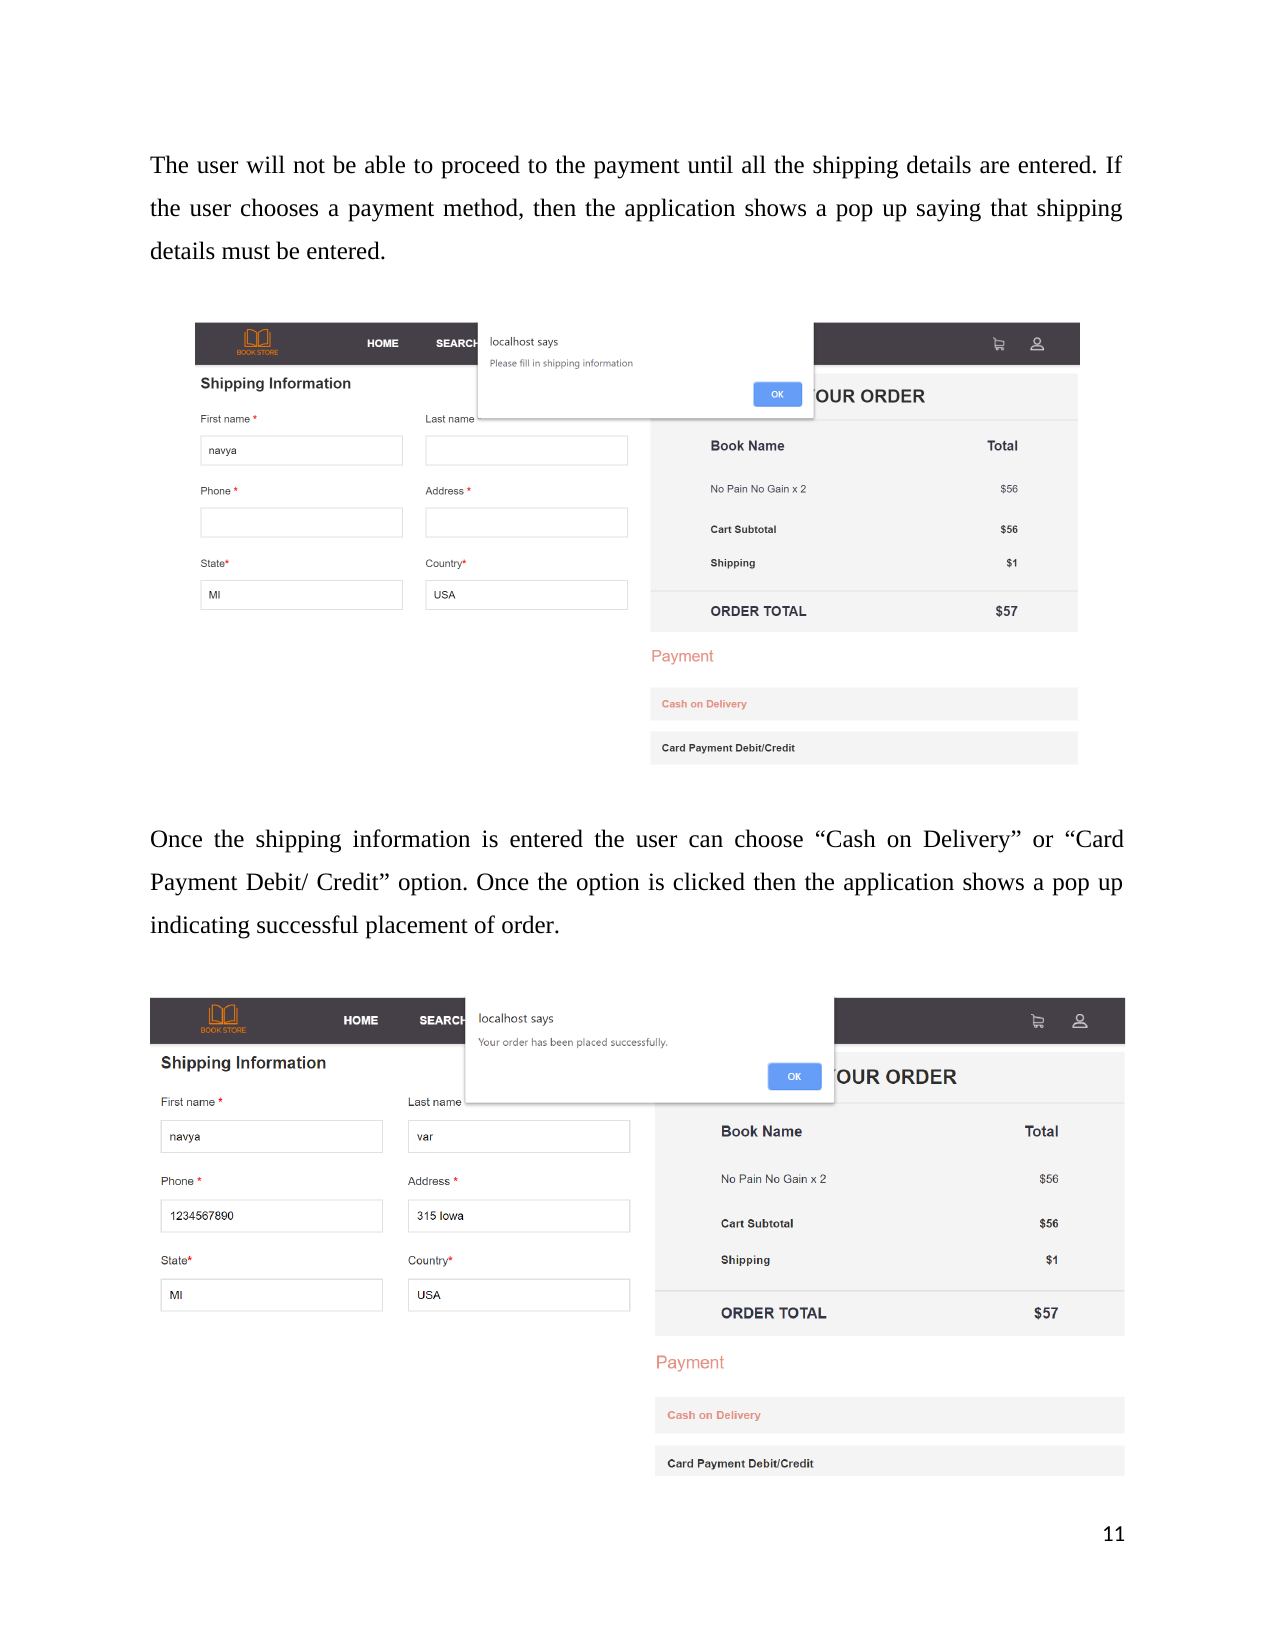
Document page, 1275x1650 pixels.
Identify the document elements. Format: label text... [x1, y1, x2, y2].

text The user will not be able to proceed to the payment until all the shipping details are entered. If the user chooses a payment method, then the application shows a pop up saying that shipping details must be entered. [150, 150, 1125, 265]
text Once the shipping information is entered the user can choose “Cash on Delivery” or “Card Payment Debit/ Credit” option. Once the option is clicked then the application shows a pop up indicating successful placement of order. [150, 824, 1125, 939]
picture [195, 322, 1080, 768]
picture [150, 996, 1125, 1476]
